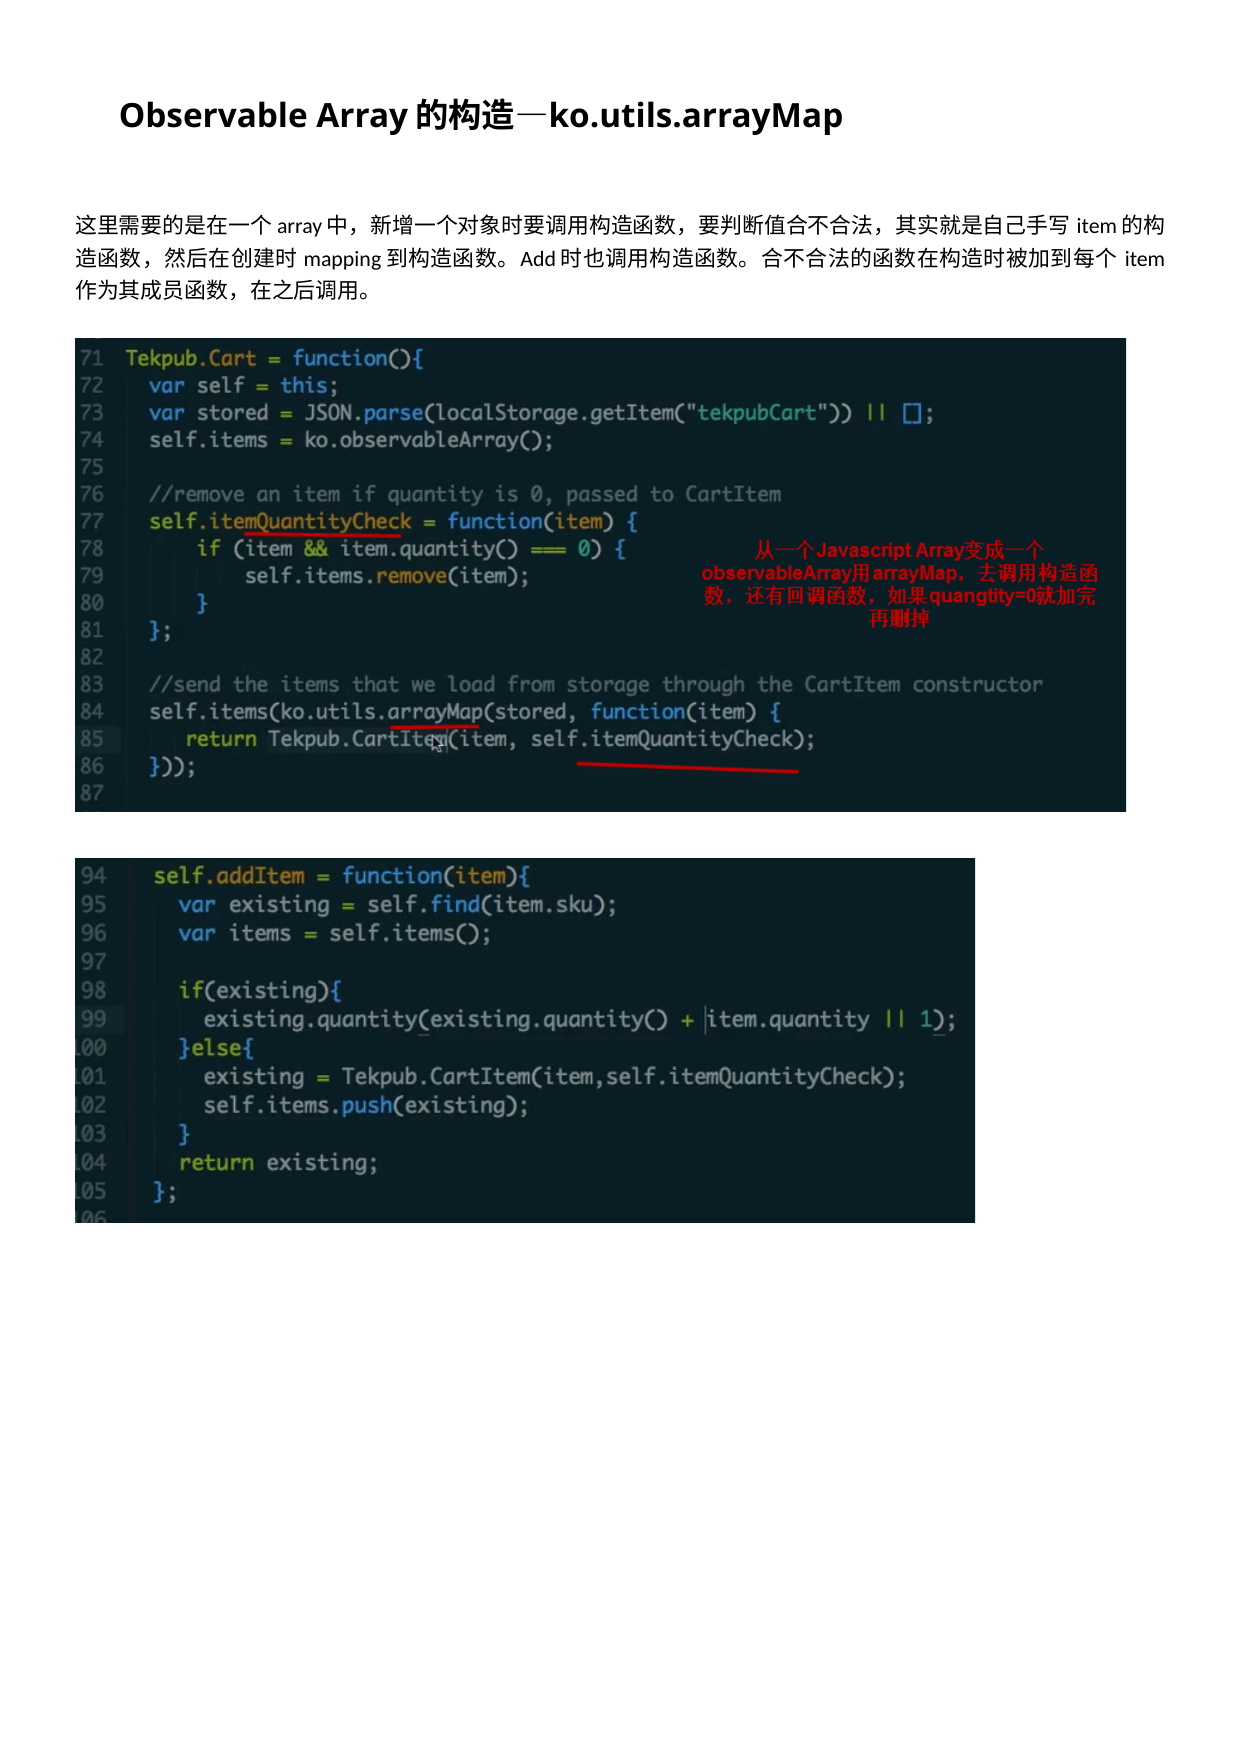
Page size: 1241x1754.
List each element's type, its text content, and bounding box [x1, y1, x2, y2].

subtitle Observable Array的构造—ko.utils.arrayMap [75, 81, 1165, 146]
picture [75, 858, 976, 1223]
text 这里需要的是在一个array中，新增一个对象时要调用构造函数，要判断值合不合法，其实就是自己手写item的构造函数，然后在创建时mapping到构造函数。Add时也调用构造函数。合不合法的函数在构造时被加到每个item作为其成员函数，在之后调用。 [75, 208, 1165, 306]
picture [75, 338, 1127, 812]
